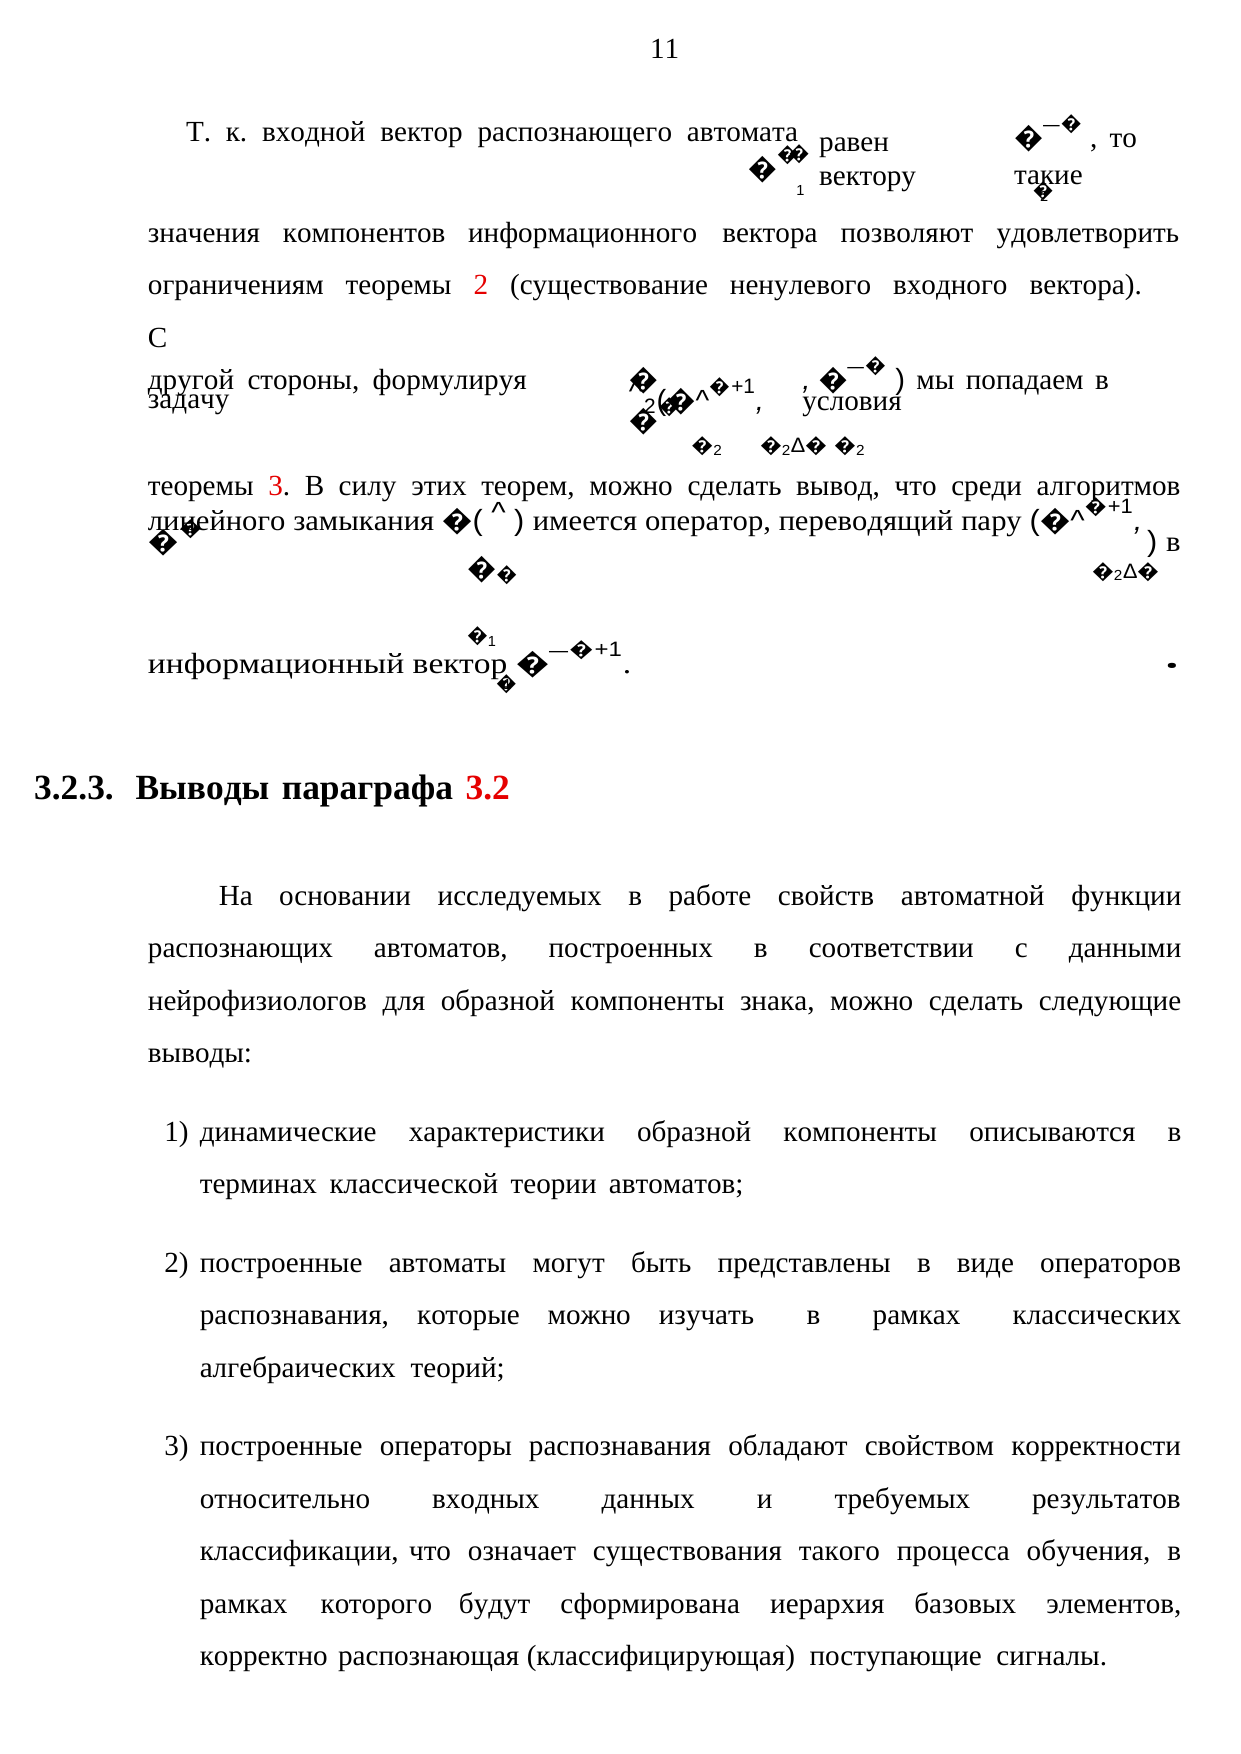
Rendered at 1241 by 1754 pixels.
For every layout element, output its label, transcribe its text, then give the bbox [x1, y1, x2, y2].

subtitle Выводы параграфа 3.2 [34, 766, 1192, 807]
text линейного замыкания �( ^ ) имеется оператор, переводящий пару (�^�+1, �� ) в [148, 513, 1192, 556]
text информационный вектор �¯�+1. • [148, 643, 1192, 681]
text Т. к. входной вектор распознающего автомата �� [135, 111, 798, 186]
text �2∆� [1058, 558, 1192, 583]
text �¯� , то такие [1014, 117, 1192, 192]
text �^2(�^�+1, �� [628, 373, 769, 435]
list построенные автоматы могут быть представлены в виде операторов распознавания, которые можно изучать в рамках классических алгебраических теорий; [164, 1245, 1181, 1383]
list построенные операторы распознавания обладают свойством корректности относительно входных данных и требуемых результатов классификации, что означает существования такого процесса обучения, в рамках которого будут сформирована иерархия базовых элементов, корректно распознающая (классифицирующая) поступающие сигналы. [164, 1428, 1181, 1672]
text �� �1 [467, 556, 1051, 640]
text , �¯� ) мы попадаем в условия [802, 373, 1192, 414]
text равен вектору [819, 124, 1001, 191]
text теоремы 3. В силу этих теорем, можно сделать вывод, что среди алгоритмов [148, 468, 1192, 501]
text другой стороны, формулируя задачу [148, 373, 618, 413]
text �2 �2∆� �2 [691, 435, 1192, 457]
text На основании исследуемых в работе свойств автоматной функции распознающих автоматов, построенных в соответствии с данными нейрофизиологов для образной компоненты знака, можно сделать следующие выводы: [148, 878, 1181, 1069]
text значения компонентов информационного вектора позволяют удовлетворить ограничениям теоремы 2 (существование ненулевого входного вектора). С [148, 215, 1181, 353]
list динамические характеристики образной компоненты описываются в терминах классической теории автоматов; [164, 1114, 1181, 1200]
